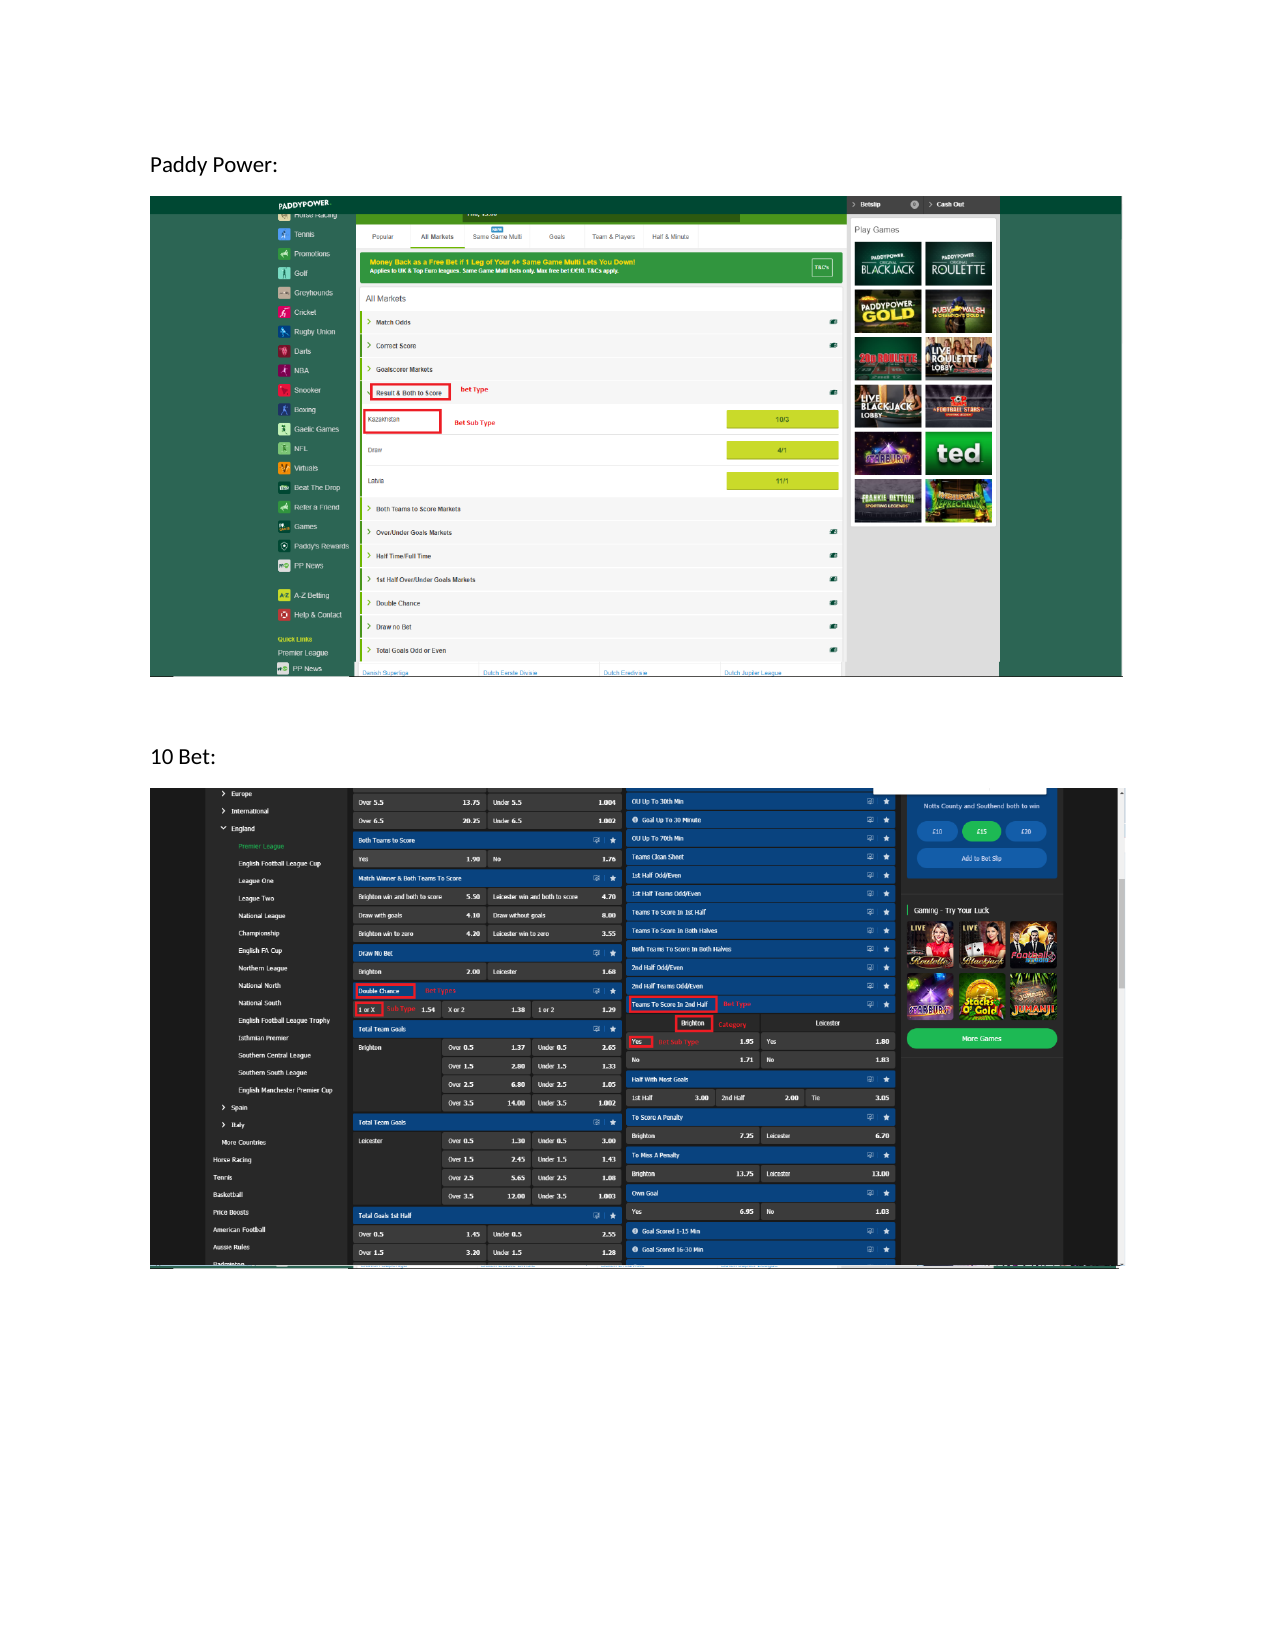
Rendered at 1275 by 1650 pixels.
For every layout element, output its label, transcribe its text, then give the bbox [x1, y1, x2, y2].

picture [150, 196, 1123, 677]
text Paddy Power: [150, 150, 1125, 178]
picture [150, 788, 1125, 1269]
text 10 Bet: [150, 742, 1125, 770]
